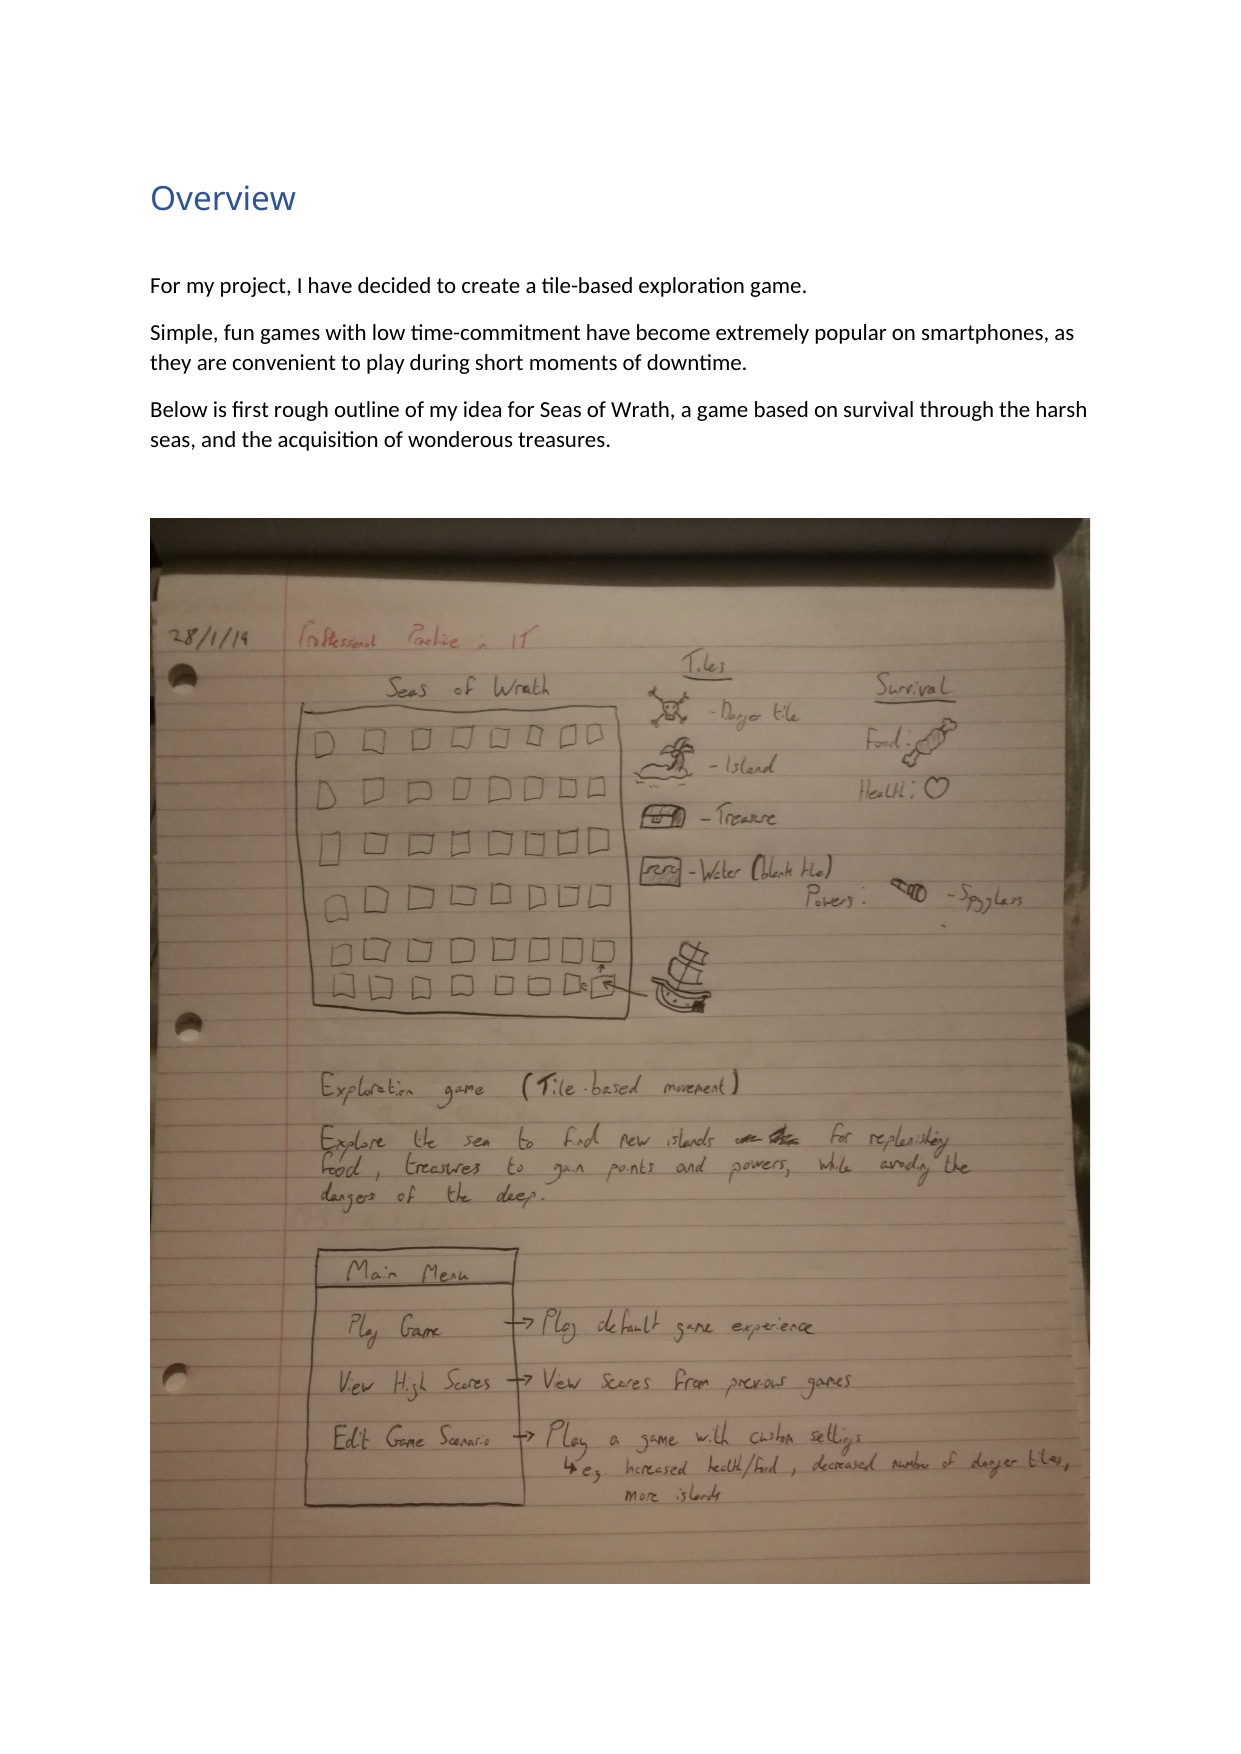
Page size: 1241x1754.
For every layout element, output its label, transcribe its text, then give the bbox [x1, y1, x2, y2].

text For my project, I have decided to create a tile-based exploration game. [150, 271, 1090, 299]
text Below is first rough outline of my idea for Seas of Wrath, a game based on survival through the harsh seas, and the acquisition of wonderous treasures. [150, 395, 1090, 453]
picture [150, 518, 1091, 1584]
text Simple, fun games with low time-commitment have become extremely popular on smartphones, as they are convenient to play during short moments of downtime. [150, 318, 1090, 376]
subtitle Overview [150, 175, 1090, 220]
